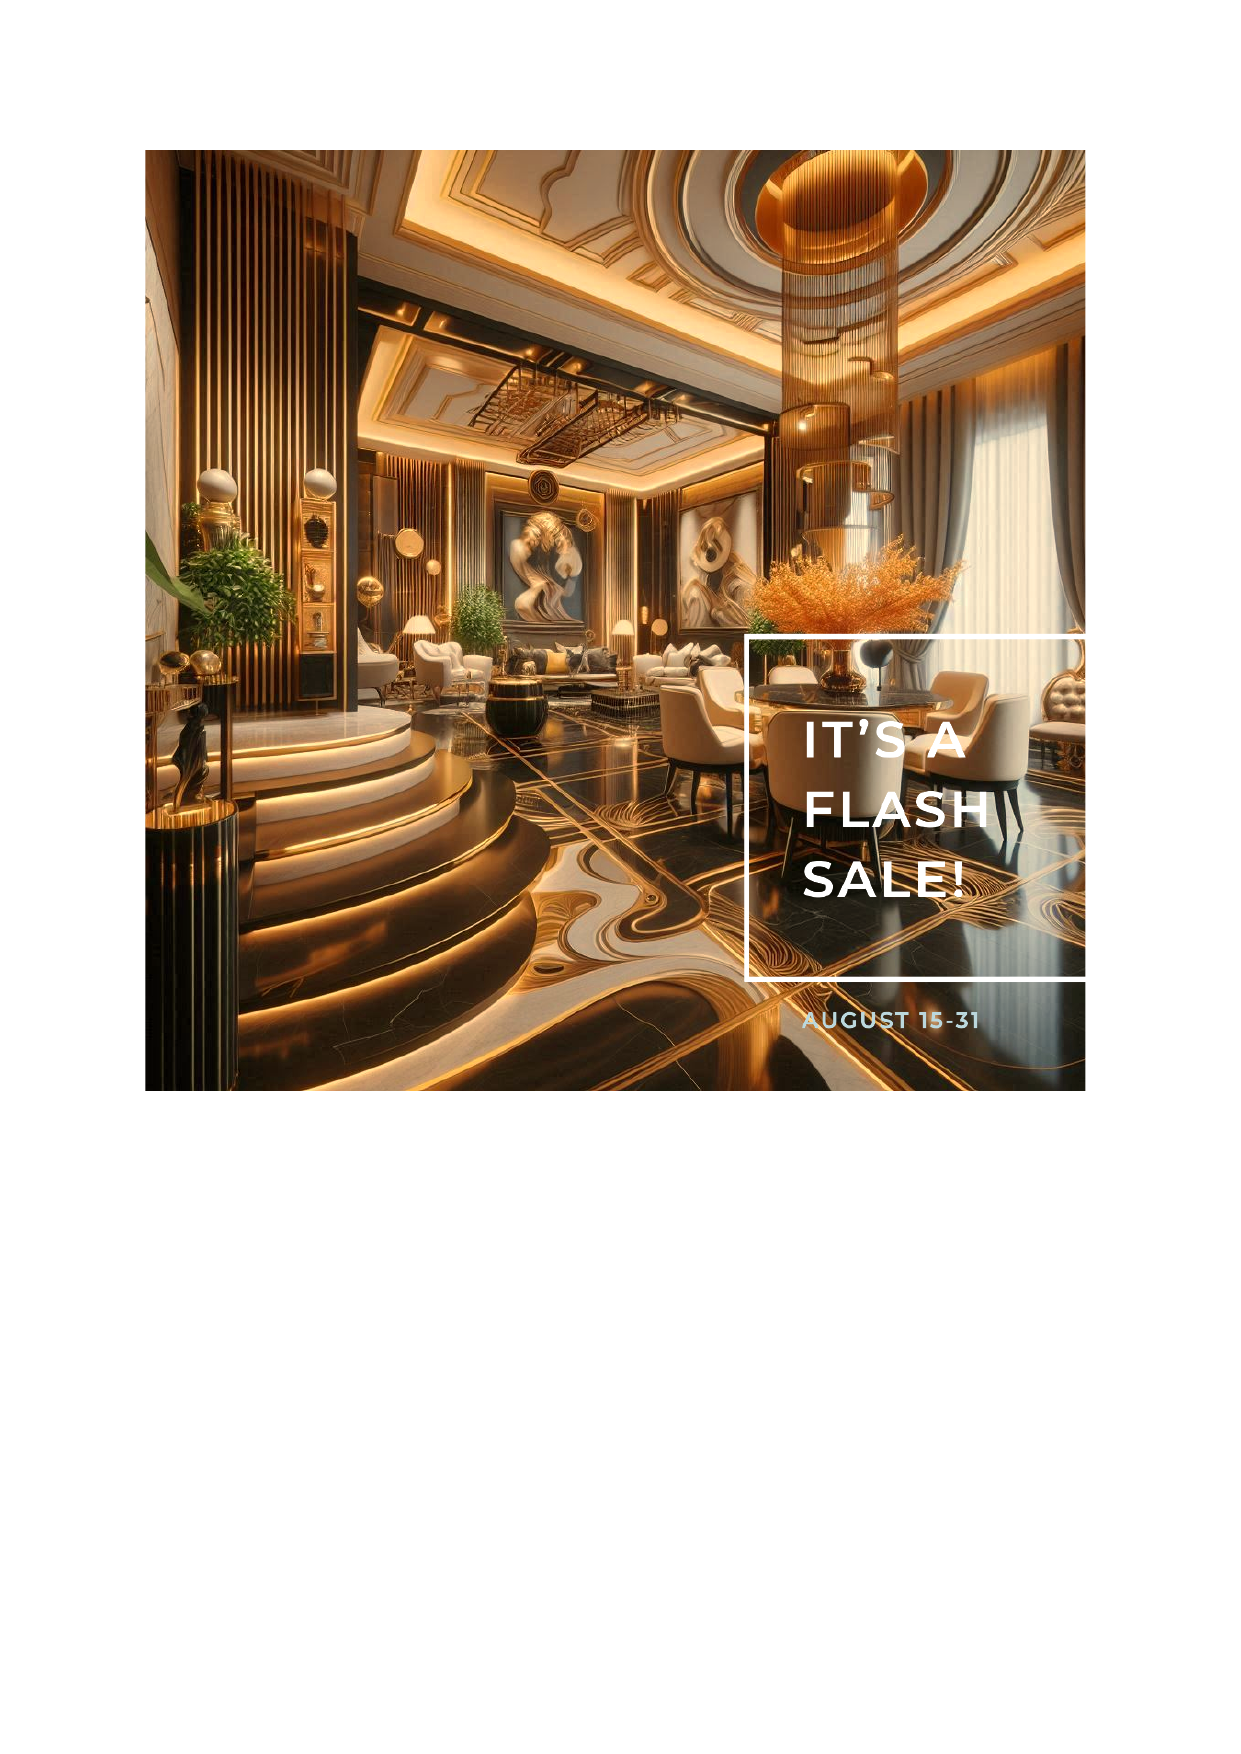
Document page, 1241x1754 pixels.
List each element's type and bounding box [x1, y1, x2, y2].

picture [145, 150, 1086, 1091]
